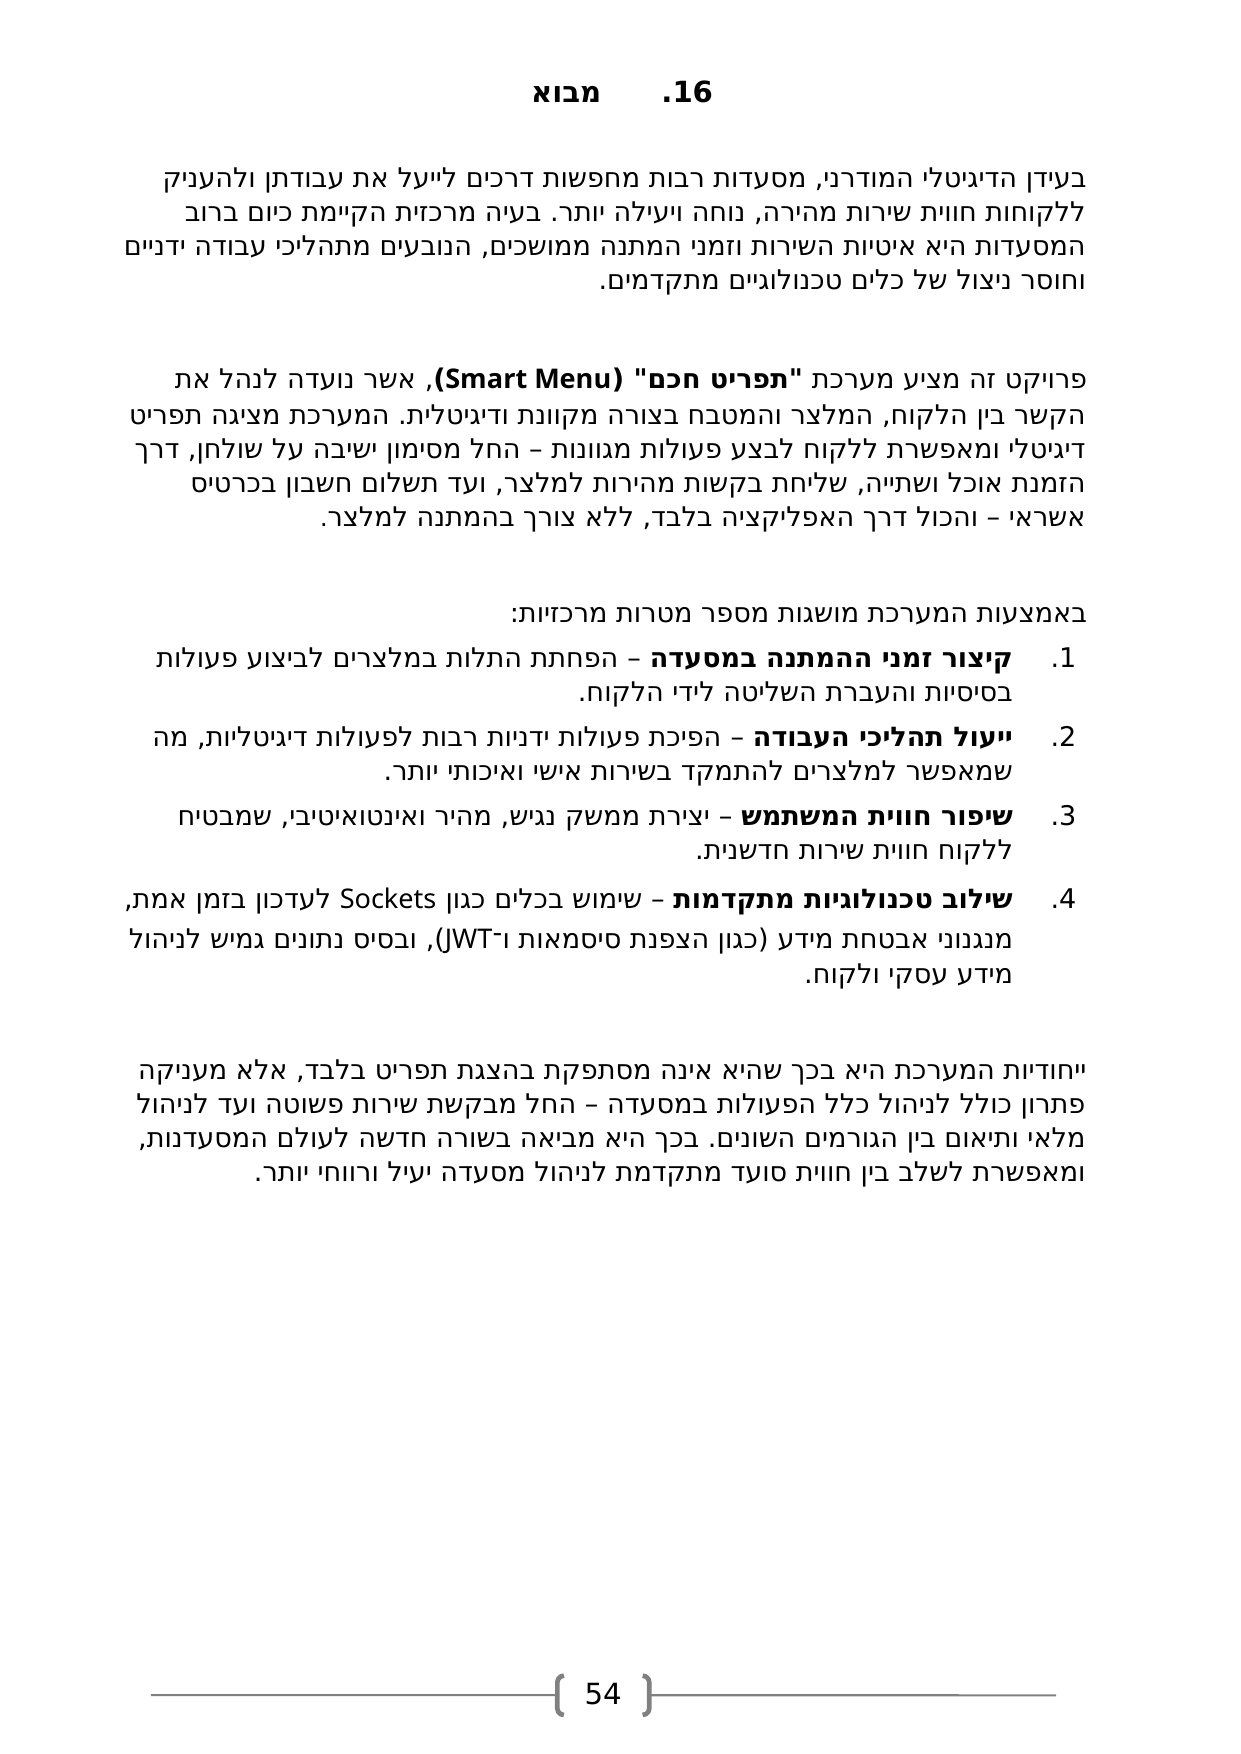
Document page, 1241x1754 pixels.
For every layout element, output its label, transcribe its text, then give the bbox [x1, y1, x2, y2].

text ייחודיות המערכת היא בכך שהיא אינה מסתפקת בהצגת תפריט בלבד, אלא מעניקה פתרון כולל לניהול כלל הפעולות במסעדה – החל מבקשת שירות פשוטה ועד לניהול מלאי ותיאום בין הגורמים השונים. בכך היא מביאה בשורה חדשה לעולם המסעדנות, ומאפשרת לשלב בין חווית סועד מתקדמת לניהול מסעדה יעיל ורווחי יותר. [119, 1054, 1087, 1188]
text בעידן הדיגיטלי המודרני, מסעדות רבות מחפשות דרכים לייעל את עבודתן ולהעניק ללקוחות חווית שירות מהירה, נוחה ויעילה יותר. בעיה מרכזית הקיימת כיום ברוב המסעדות היא איטיות השירות וזמני המתנה ממושכים, הנובעים מתהליכי עבודה ידניים וחוסר ניצול של כלים טכנולוגיים מתקדמים. [119, 162, 1087, 296]
subtitle מבוא [119, 75, 1073, 109]
list ייעול תהליכי העבודה – הפיכת פעולות ידניות רבות לפעולות דיגיטליות, מה שמאפשר למלצרים להתמקד בשירות אישי ואיכותי יותר. [119, 722, 1050, 787]
list קיצור זמני ההמתנה במסעדה – הפחתת התלות במלצרים לביצוע פעולות בסיסיות והעברת השליטה לידי הלקוח. [119, 642, 1050, 708]
text באמצעות המערכת מושגות מספר מטרות מרכזיות: [119, 597, 1087, 629]
list שיפור חווית המשתמש – יצירת ממשק נגיש, מהיר ואינטואיטיבי, שמבטיח ללקוח חווית שירות חדשנית. [119, 801, 1050, 866]
text פרויקט זה מציע מערכת "תפריט חכם" (Smart Menu), אשר נועדה לנהל את הקשר בין הלקוח, המלצר והמטבח בצורה מקוונת ודיגיטלית. המערכת מציגה תפריט דיגיטלי ומאפשרת ללקוח לבצע פעולות מגוונות – החל מסימון ישיבה על שולחן, דרך הזמנת אוכל ושתייה, שליחת בקשות מהירות למלצר, ועד תשלום חשבון בכרטיס אשראי – והכול דרך האפליקציה בלבד, ללא צורך בהמתנה למלצר. [119, 360, 1087, 533]
list שילוב טכנולוגיות מתקדמות – שימוש בכלים כגון Sockets לעדכון בזמן אמת, מנגנוני אבטחת מידע (כגון הצפנת סיסמאות ו־JWT), ובסיס נתונים גמיש לניהול מידע עסקי ולקוח. [119, 880, 1050, 990]
